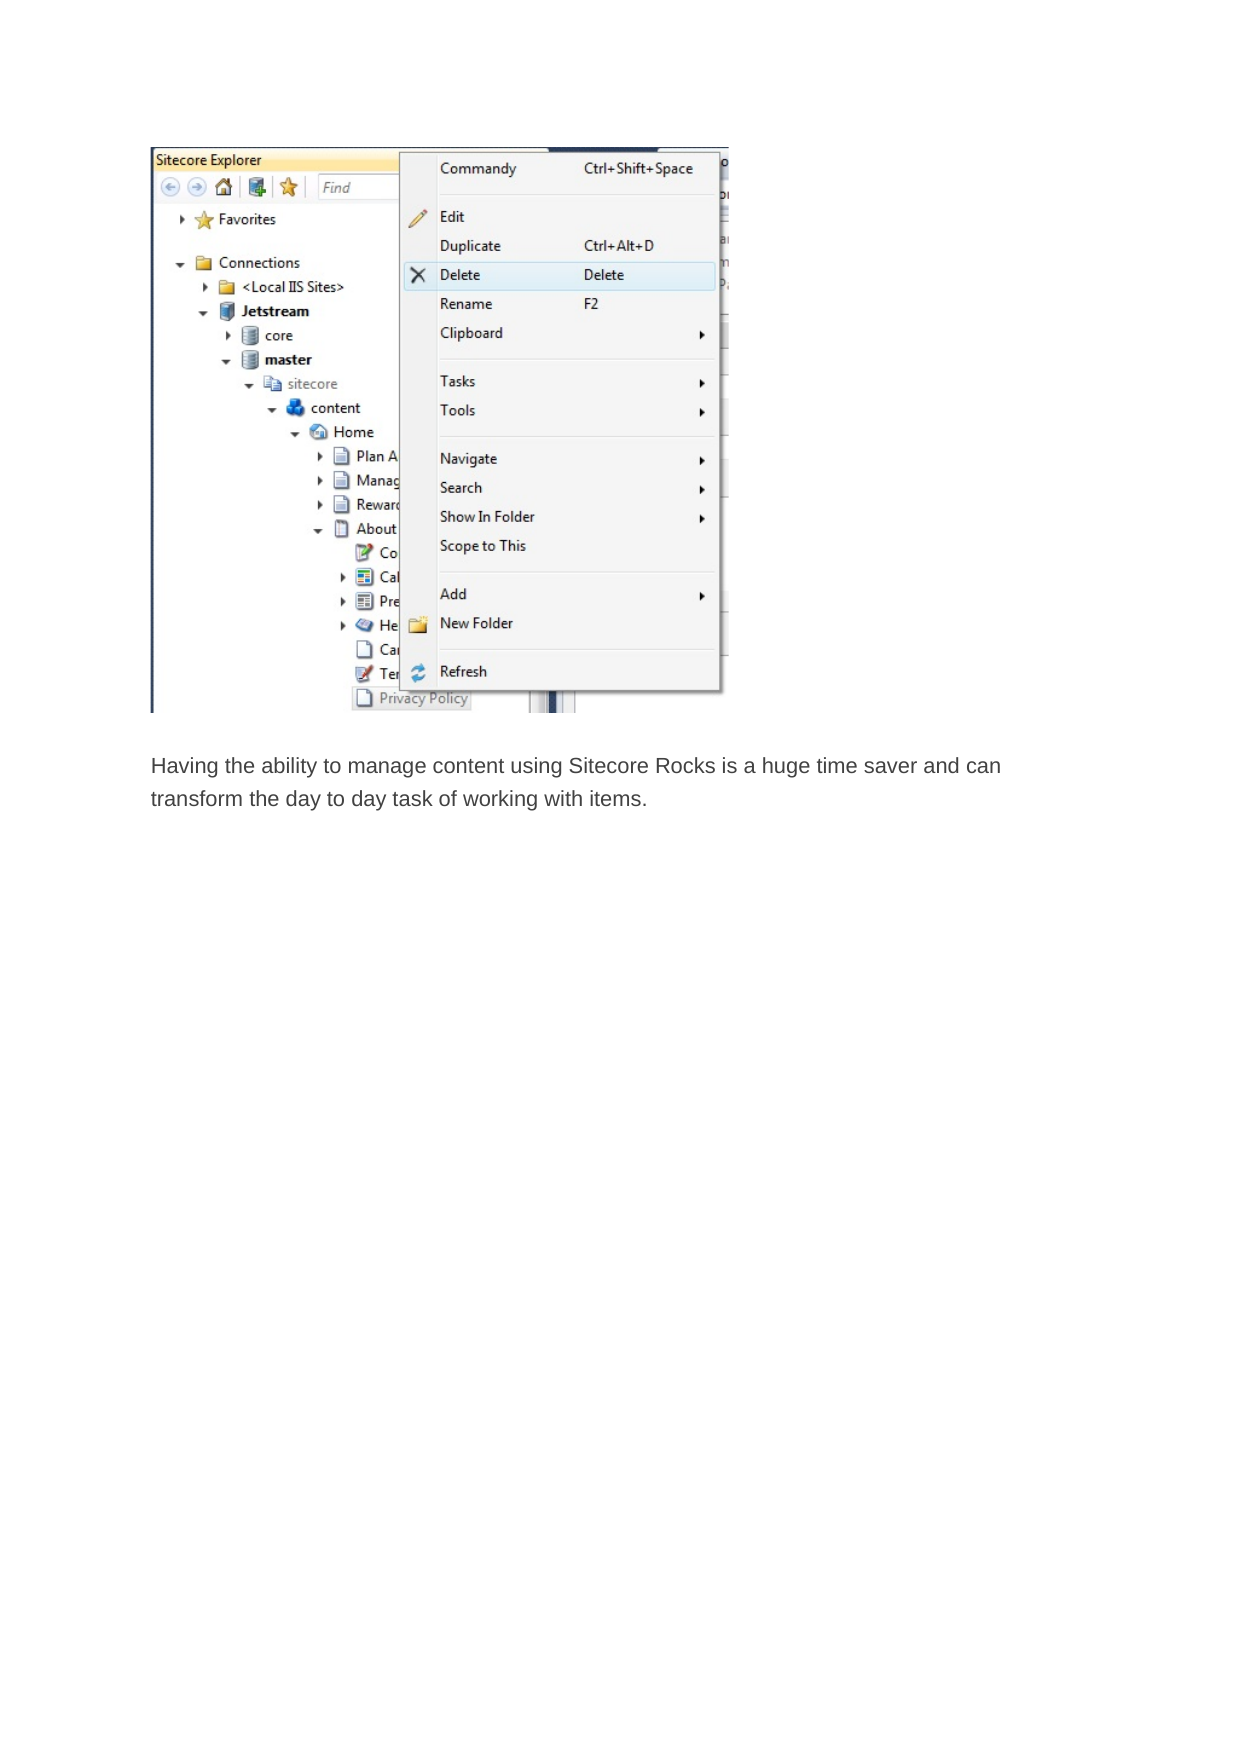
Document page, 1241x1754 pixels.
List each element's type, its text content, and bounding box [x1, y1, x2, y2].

picture [150, 147, 729, 713]
text Having the ability to manage content using Sitecore Rocks is a huge time saver and can transform the day to day task of working with items. [151, 745, 1093, 811]
